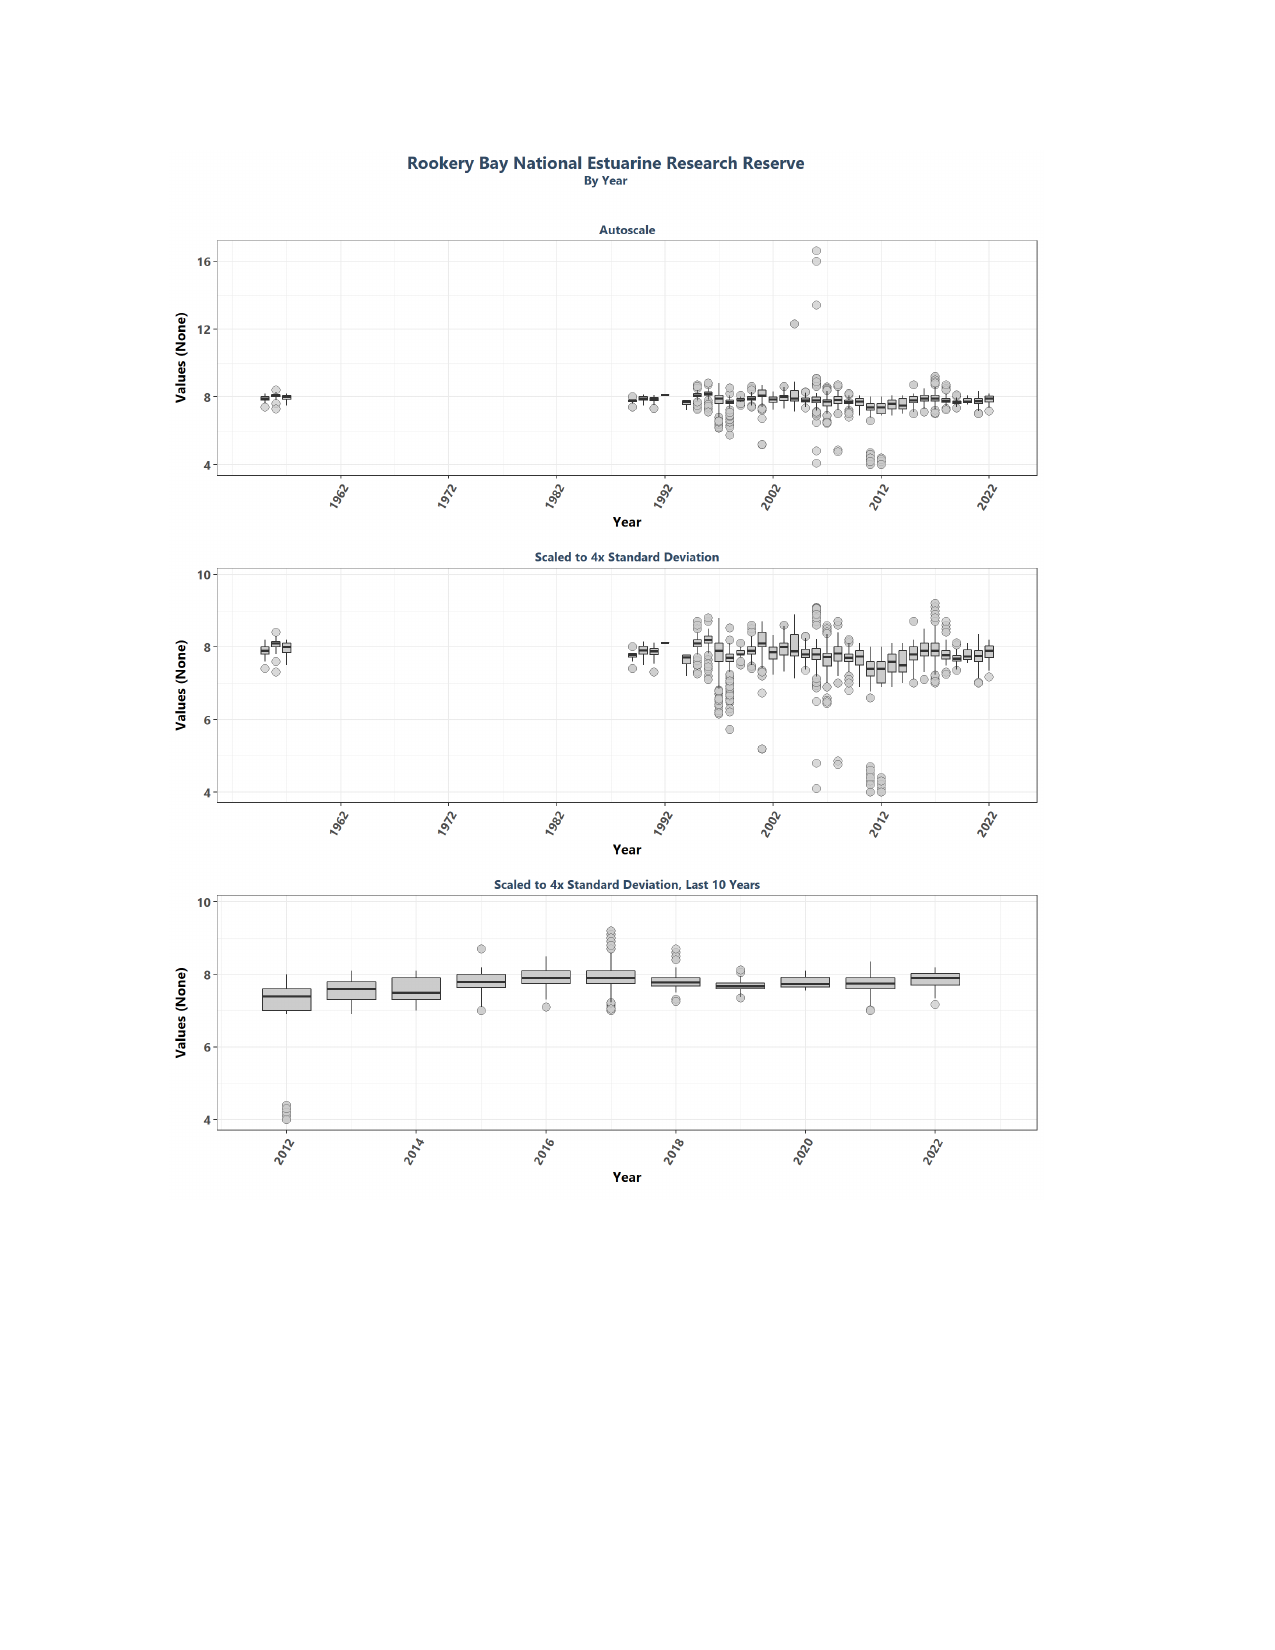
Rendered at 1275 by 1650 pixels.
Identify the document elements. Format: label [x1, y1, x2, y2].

picture [168, 150, 1044, 1200]
